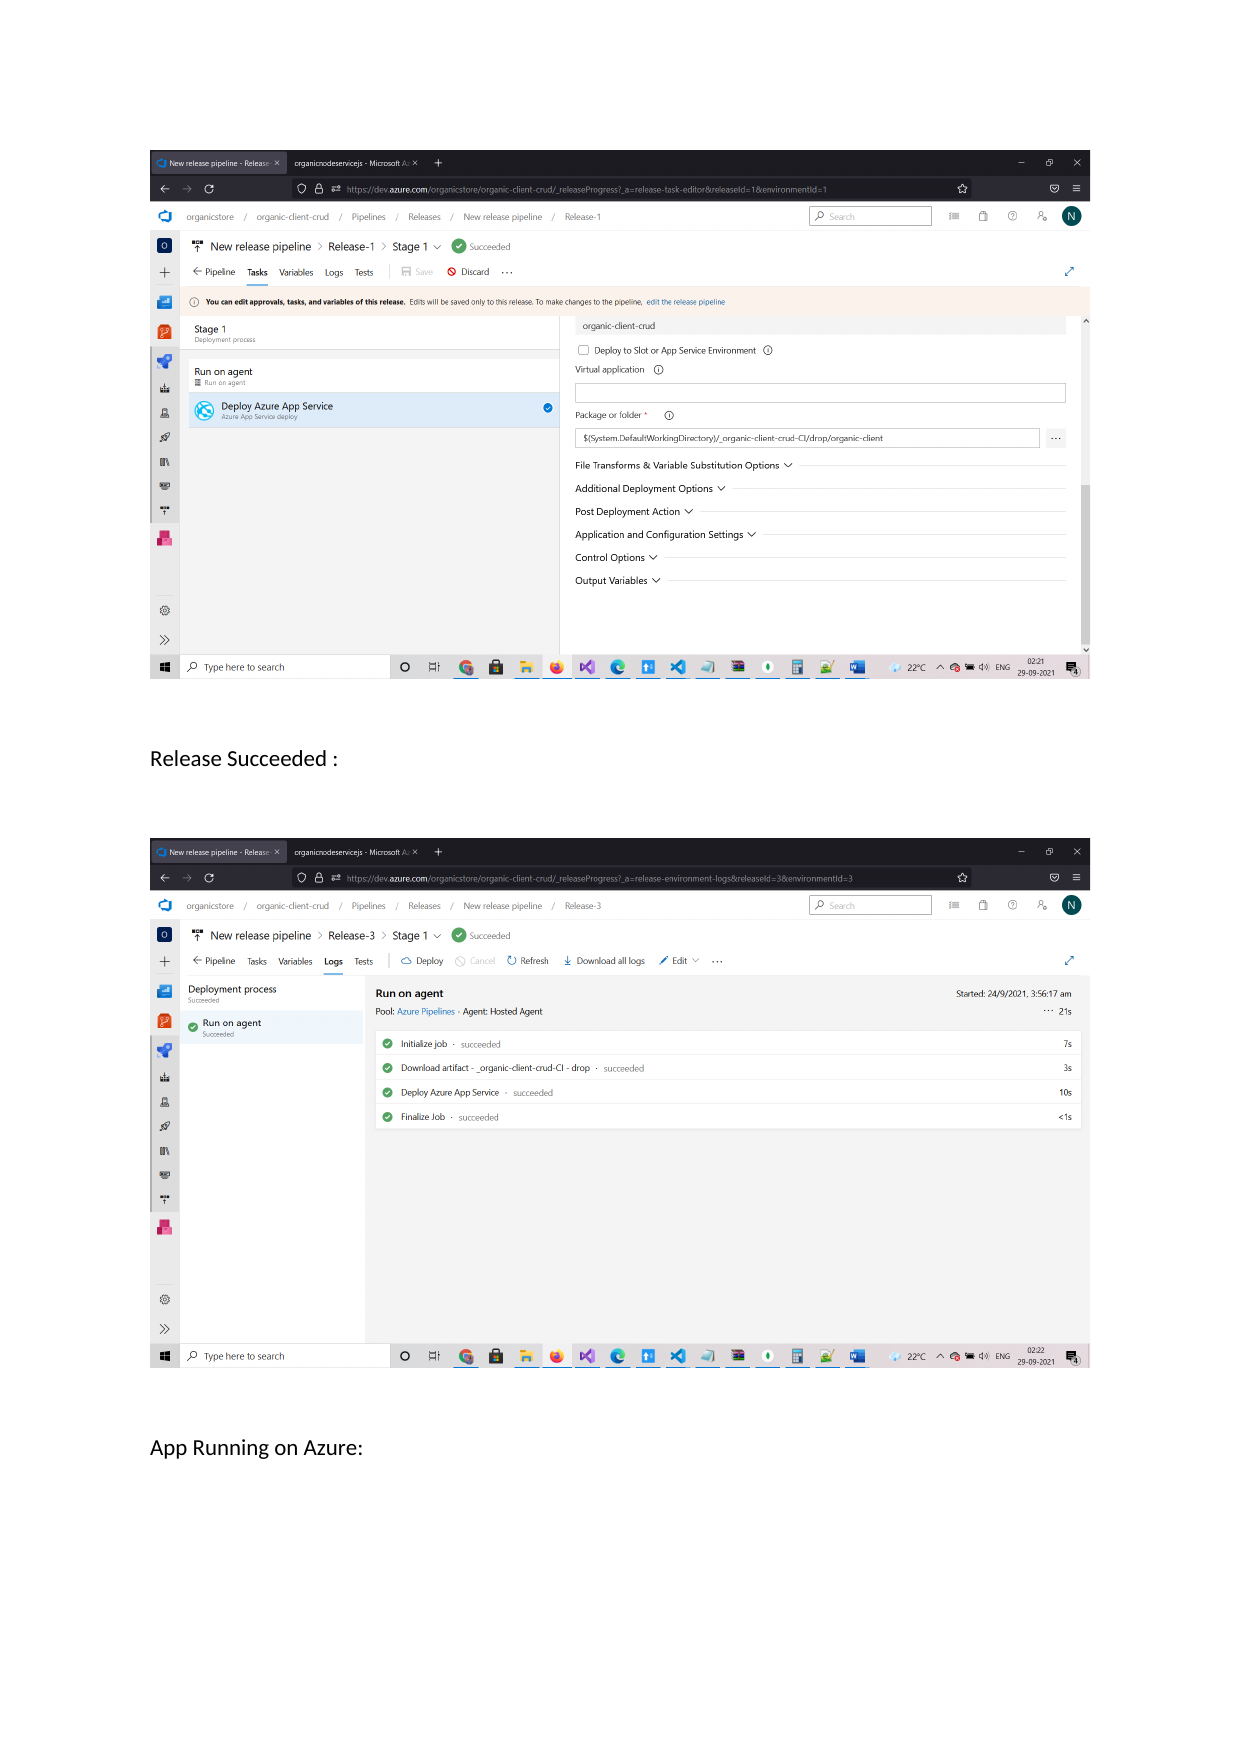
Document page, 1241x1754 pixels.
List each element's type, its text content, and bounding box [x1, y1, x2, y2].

picture [150, 838, 1091, 1368]
text Release Succeeded : [150, 744, 1090, 773]
text App Running on Azure: [150, 1433, 1090, 1461]
picture [150, 150, 1091, 679]
